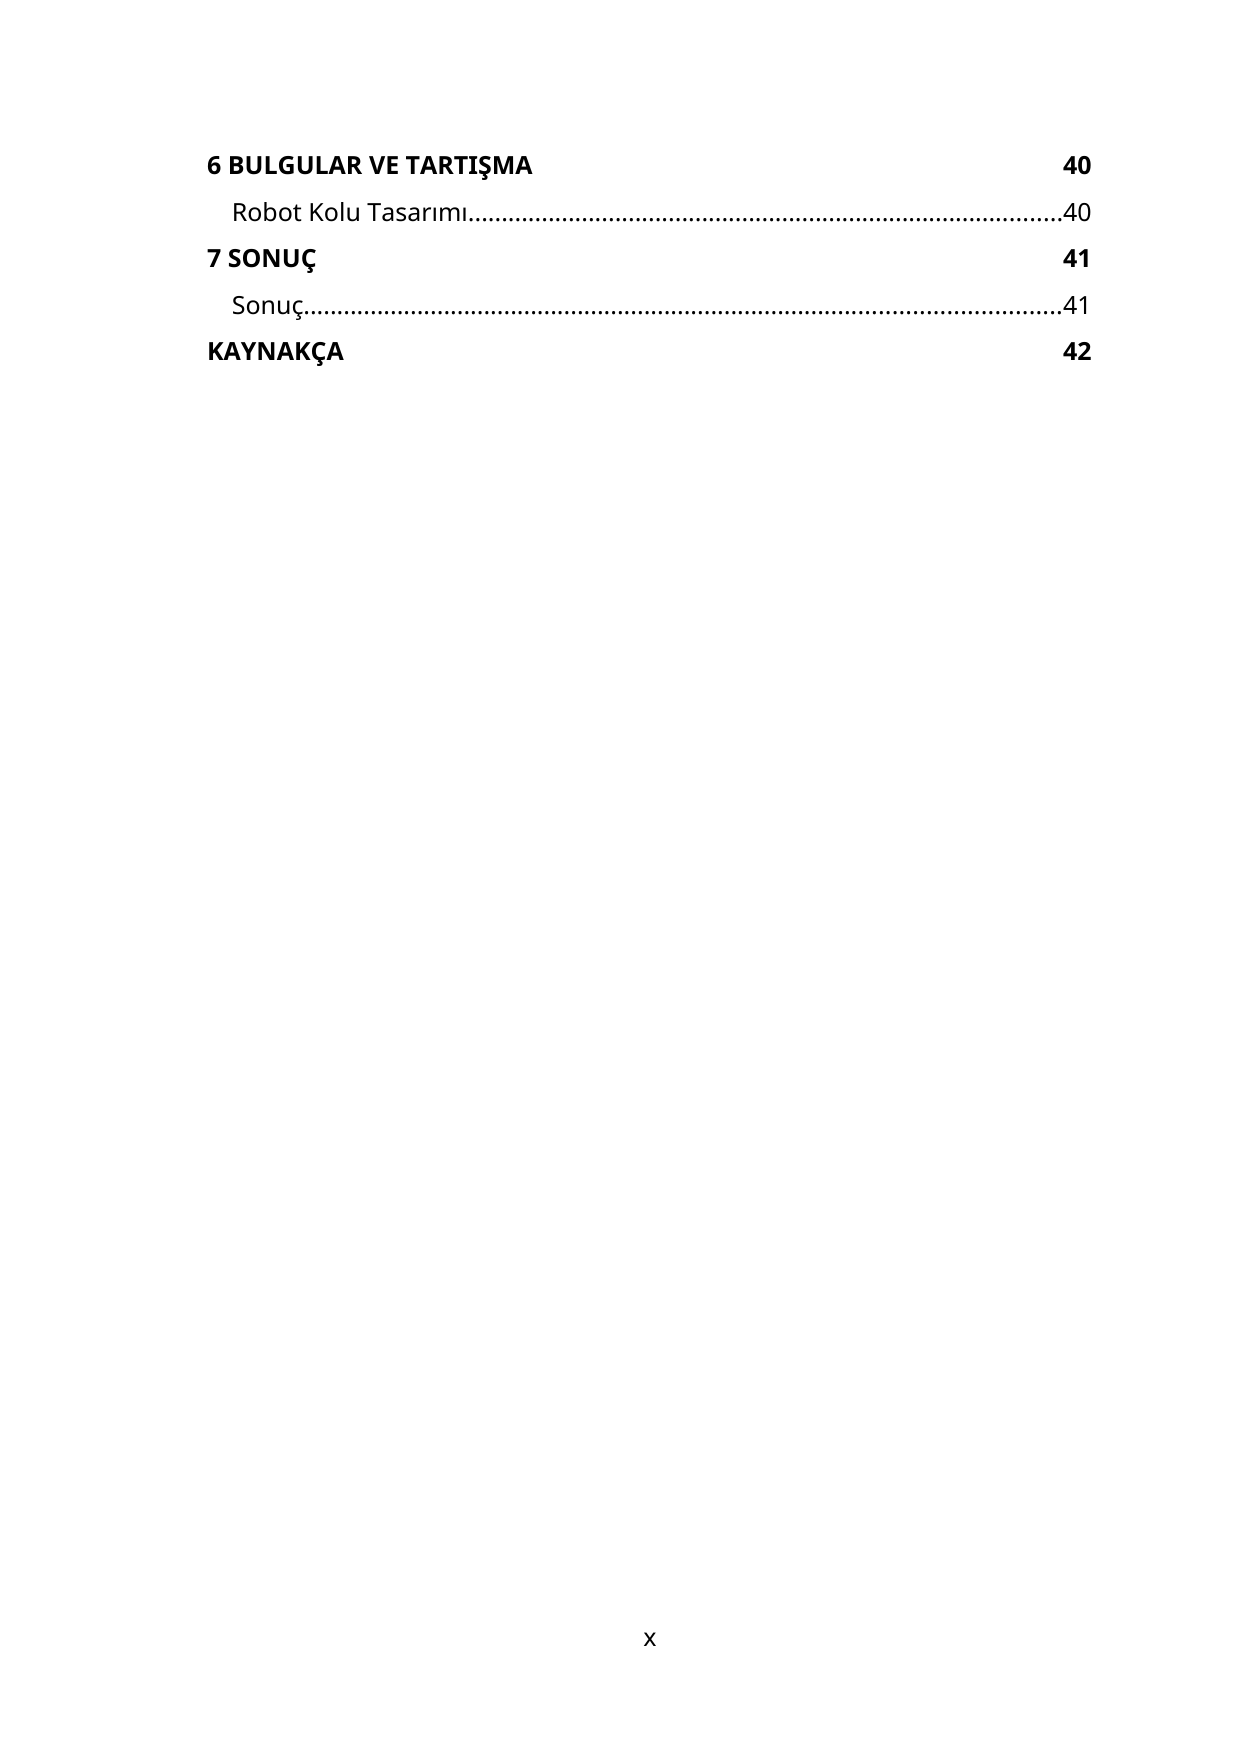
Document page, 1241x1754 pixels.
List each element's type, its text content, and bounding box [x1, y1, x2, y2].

text Robot Kolu Tasarımı 40 [232, 194, 1092, 228]
text 7 SONUÇ 41 [207, 241, 1092, 275]
text Sonuç 41 [232, 287, 1092, 321]
text KAYNAKÇA 42 [207, 334, 1092, 368]
text 6 BULGULAR VE TARTIŞMA 40 [207, 148, 1092, 182]
